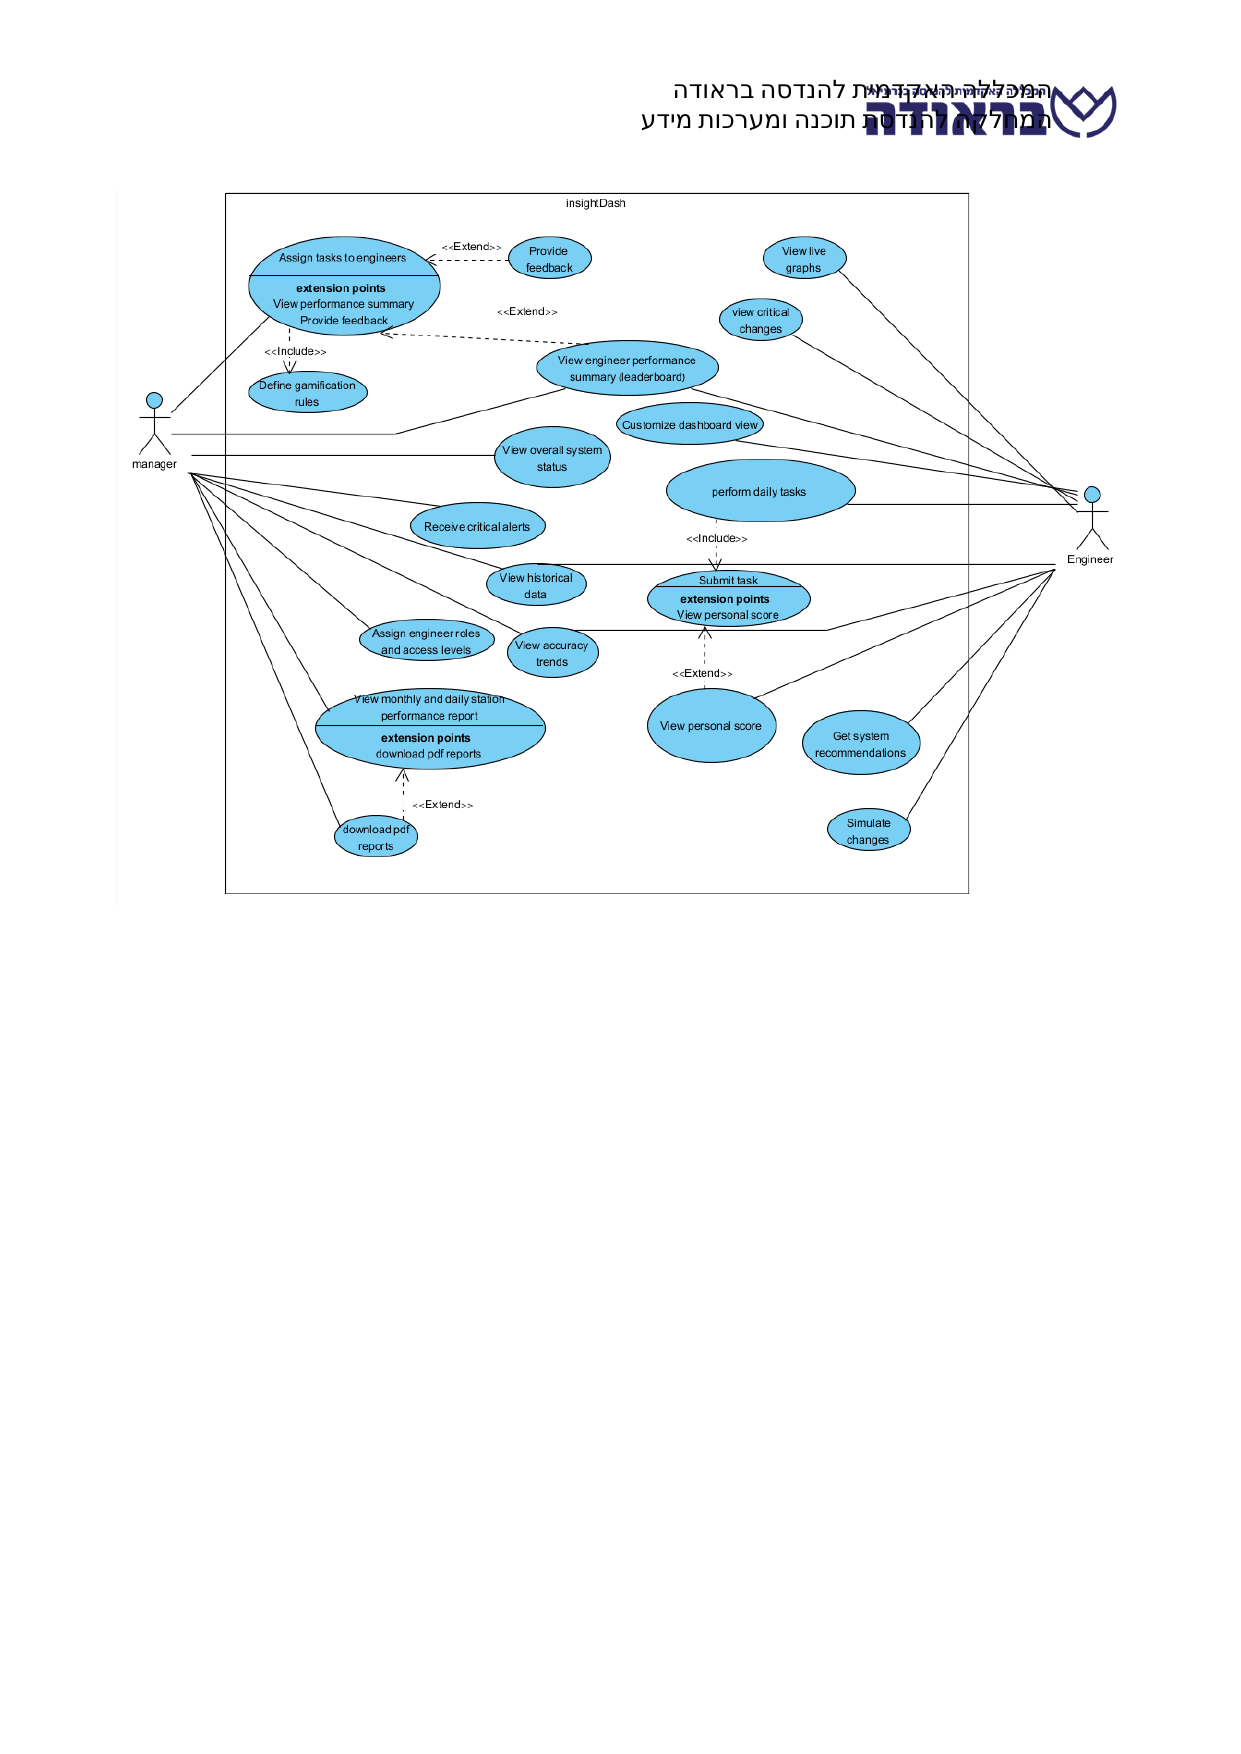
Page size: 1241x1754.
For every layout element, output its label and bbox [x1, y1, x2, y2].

picture [858, 79, 1123, 143]
picture [117, 188, 1124, 906]
